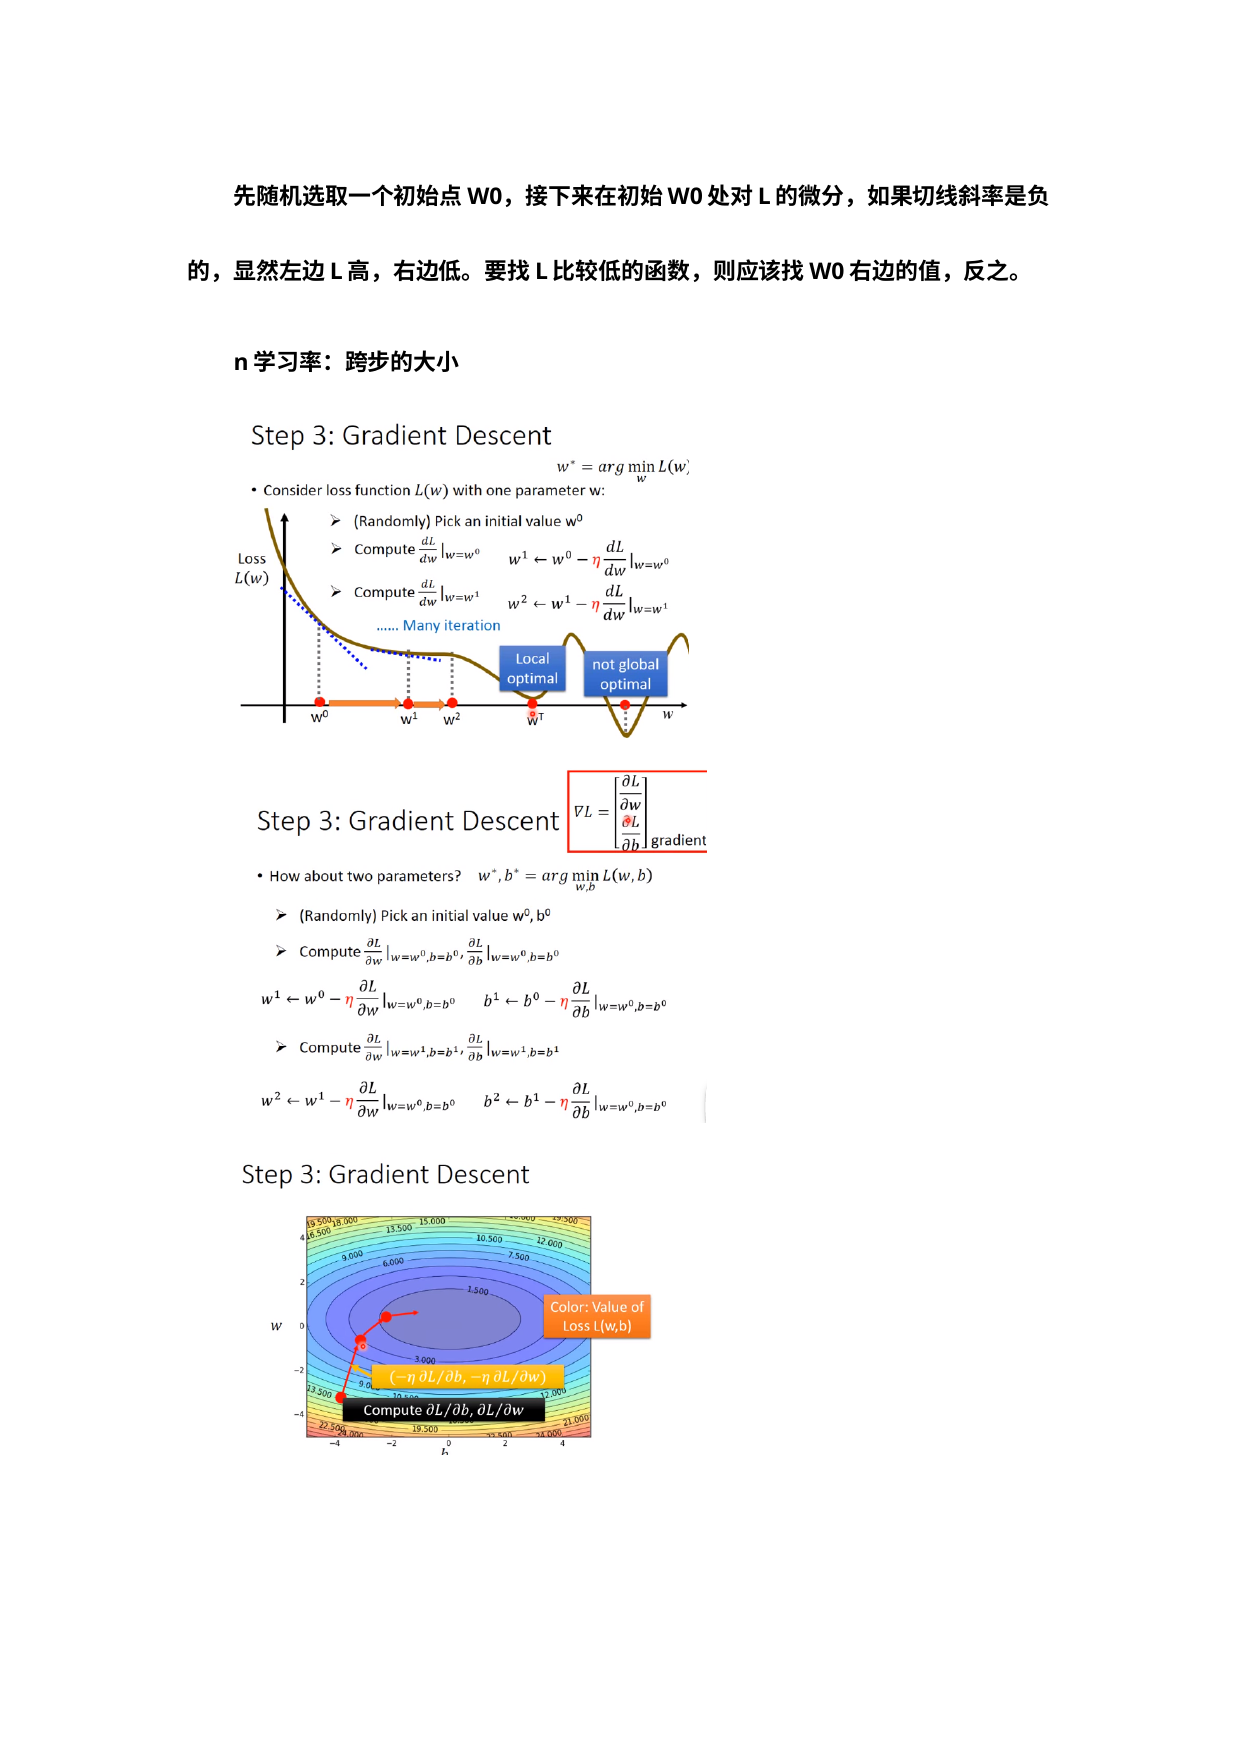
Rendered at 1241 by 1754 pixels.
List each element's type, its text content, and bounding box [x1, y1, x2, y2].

picture [233, 1151, 655, 1455]
text n学习率：跨步的大小 [187, 327, 1053, 392]
picture [233, 418, 689, 740]
text 先随机选取一个初始点W0，接下来在初始W0处对L的微分，如果切线斜率是负的，显然左边L高，右边低。要找L比较低的函数，则应该找W0右边的值，反之。 [187, 162, 1053, 302]
picture [233, 768, 707, 1123]
